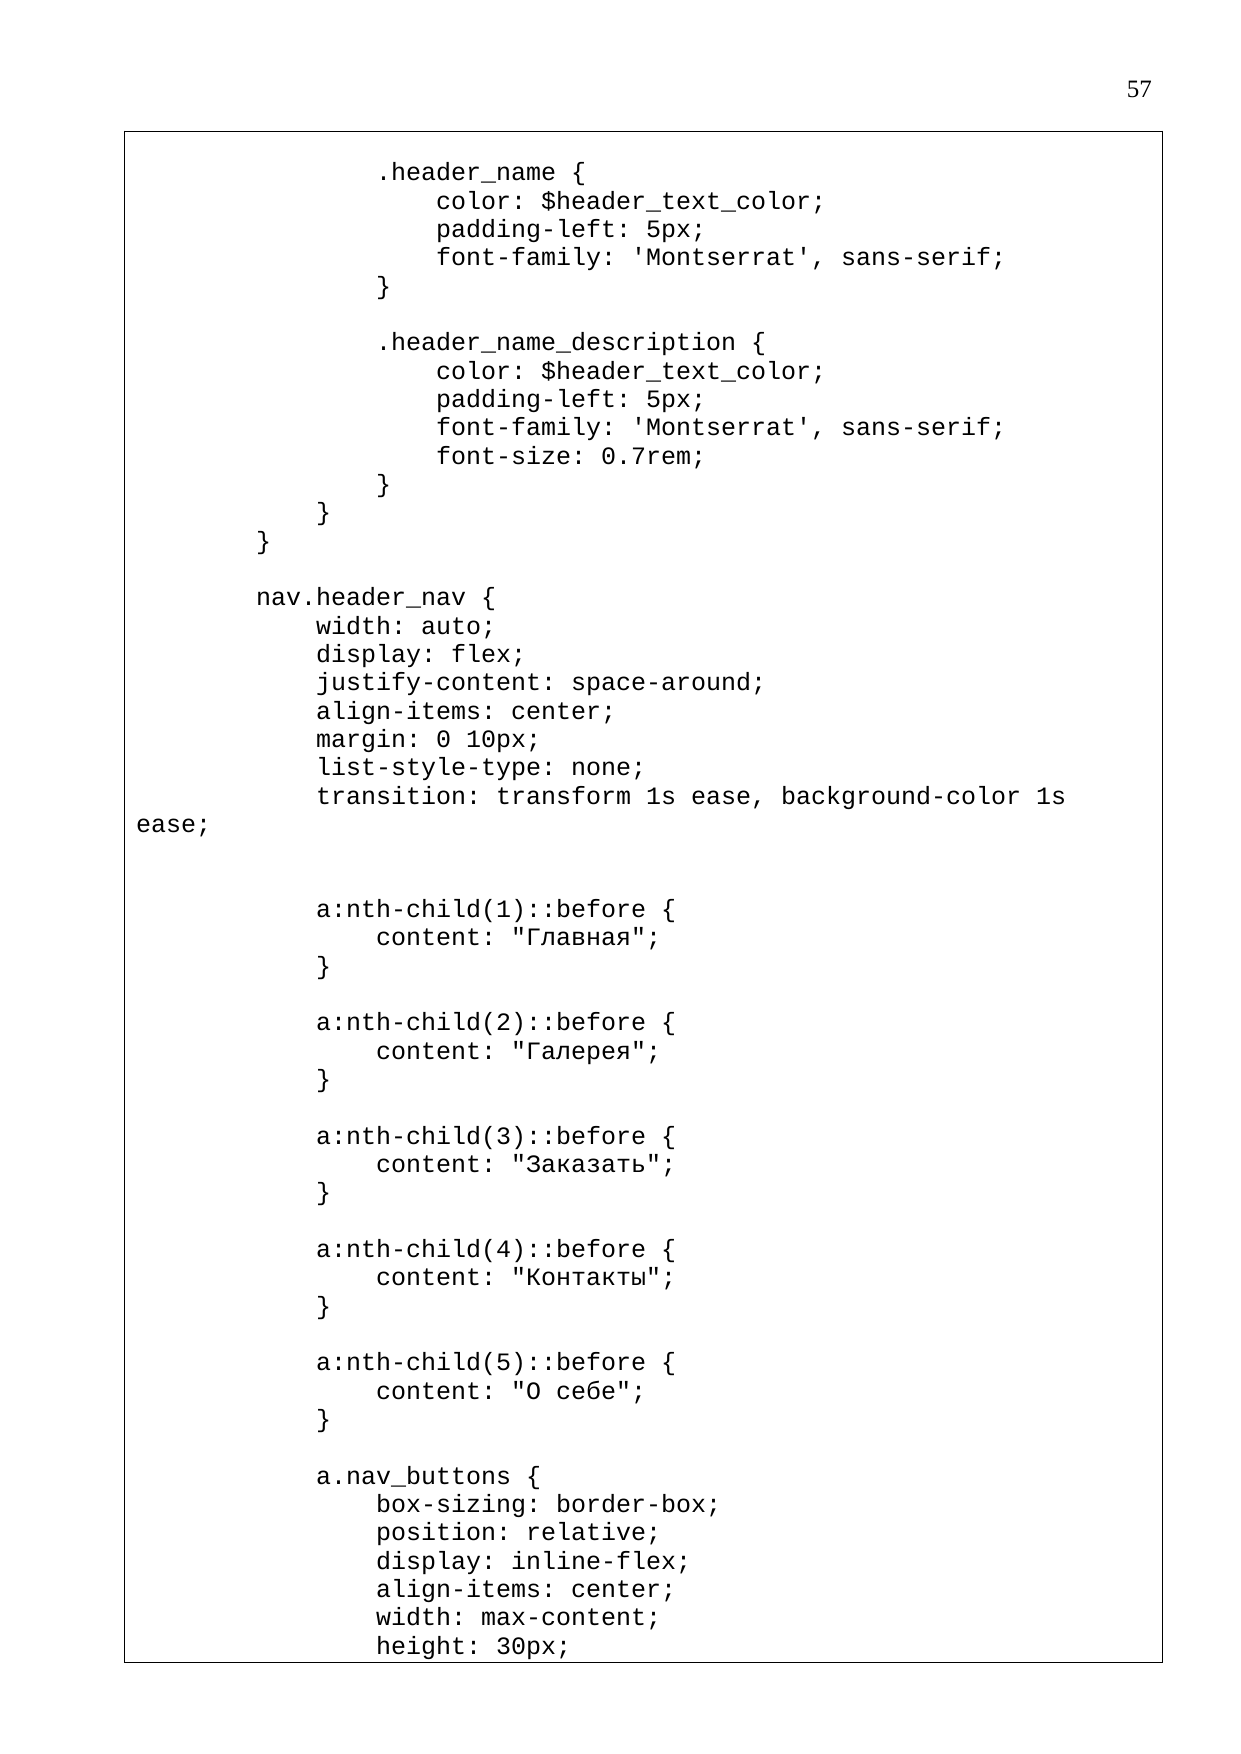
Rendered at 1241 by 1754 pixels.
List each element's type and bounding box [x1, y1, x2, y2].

table_header [125, 132, 1162, 1662]
